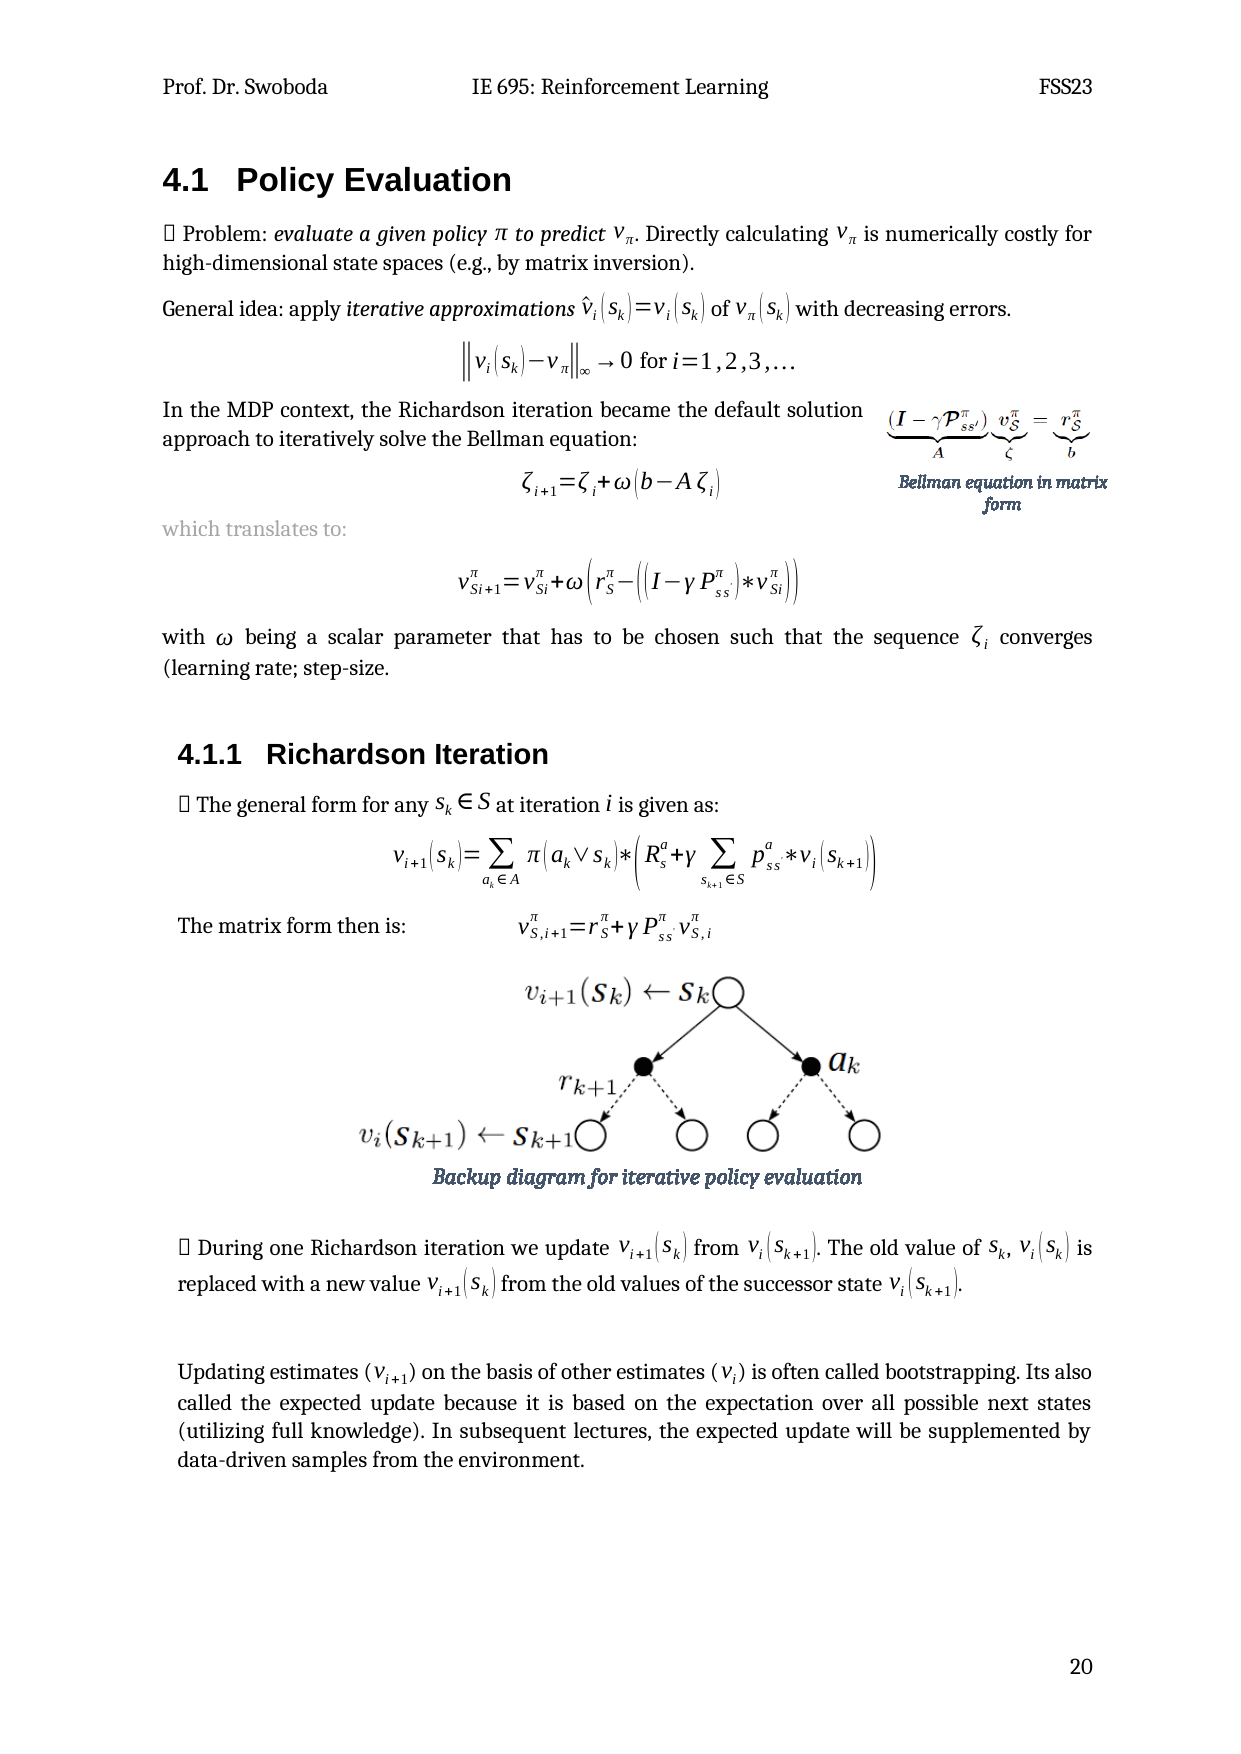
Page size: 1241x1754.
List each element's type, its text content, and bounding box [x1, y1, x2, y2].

text The matrix form then is: [177, 908, 1093, 944]
text with being a scalar parameter that has to be chosen such that the sequence converges (learning rate; step-size. [162, 621, 1093, 681]
subtitle Richardson Iteration [177, 737, 1093, 770]
text The general form for any at iteration is given as: [177, 788, 1093, 819]
text In the MDP context, the Richardson iteration became the default solution approach to iteratively solve the Bellman equation: [162, 397, 1093, 452]
subtitle Policy Evaluation [162, 160, 1093, 198]
picture [354, 971, 886, 1156]
text for [162, 340, 1093, 383]
text which translates to: [162, 516, 1093, 542]
text Problem: evaluate a given policy to predict . Directly calculating is numerically costly for high-dimensional state spaces (e.g., by matrix inversion). [162, 217, 1093, 277]
text General idea: apply iterative approximations of with decreasing errors. [162, 291, 1093, 326]
text Updating estimates () on the basis of other estimates () is often called bootstrapping. Its also called the expected update because it is based on the expectation over all possible next states (utilizing full knowledge). In subsequent lectures, the expected update will be supplemented by data-driven samples from the environment. [177, 1356, 1093, 1473]
picture [883, 405, 1092, 463]
